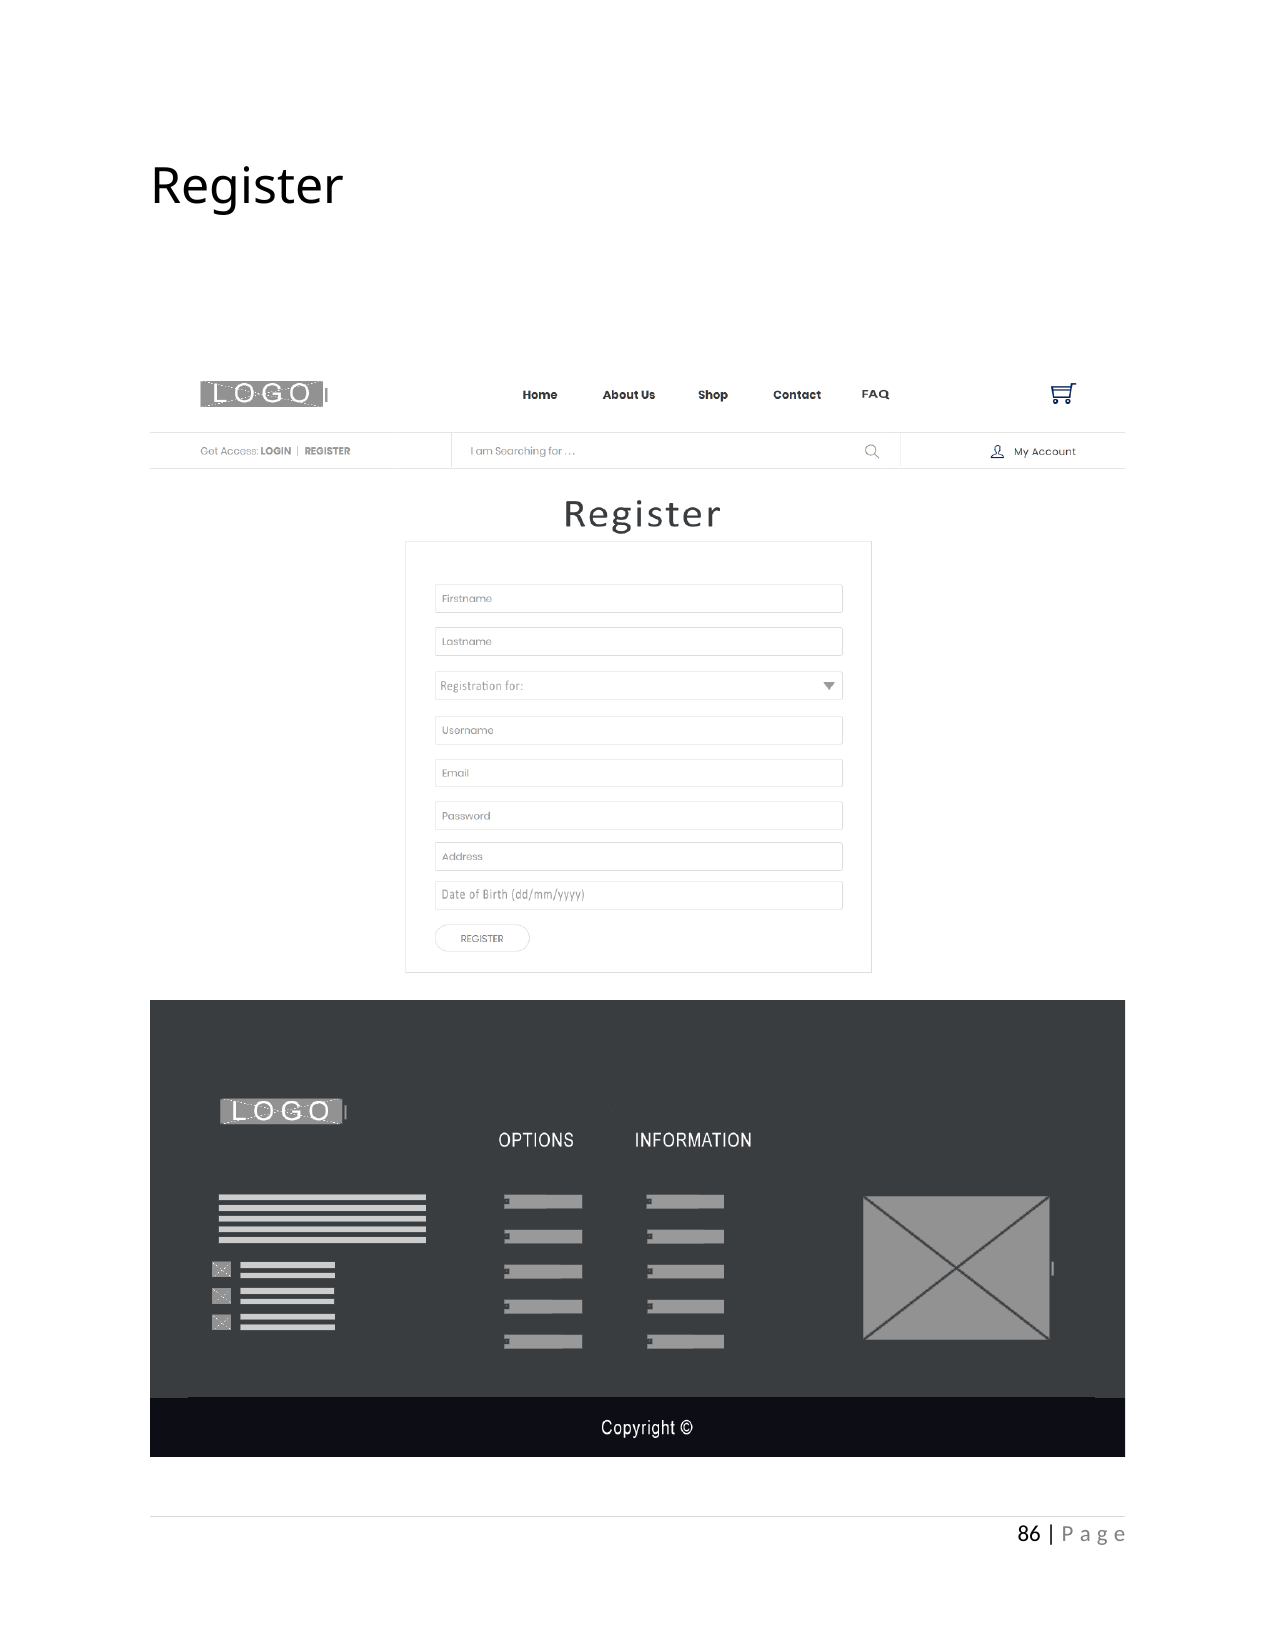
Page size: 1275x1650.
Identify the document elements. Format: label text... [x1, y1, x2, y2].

picture [150, 357, 1125, 1457]
text Register [150, 150, 1125, 218]
